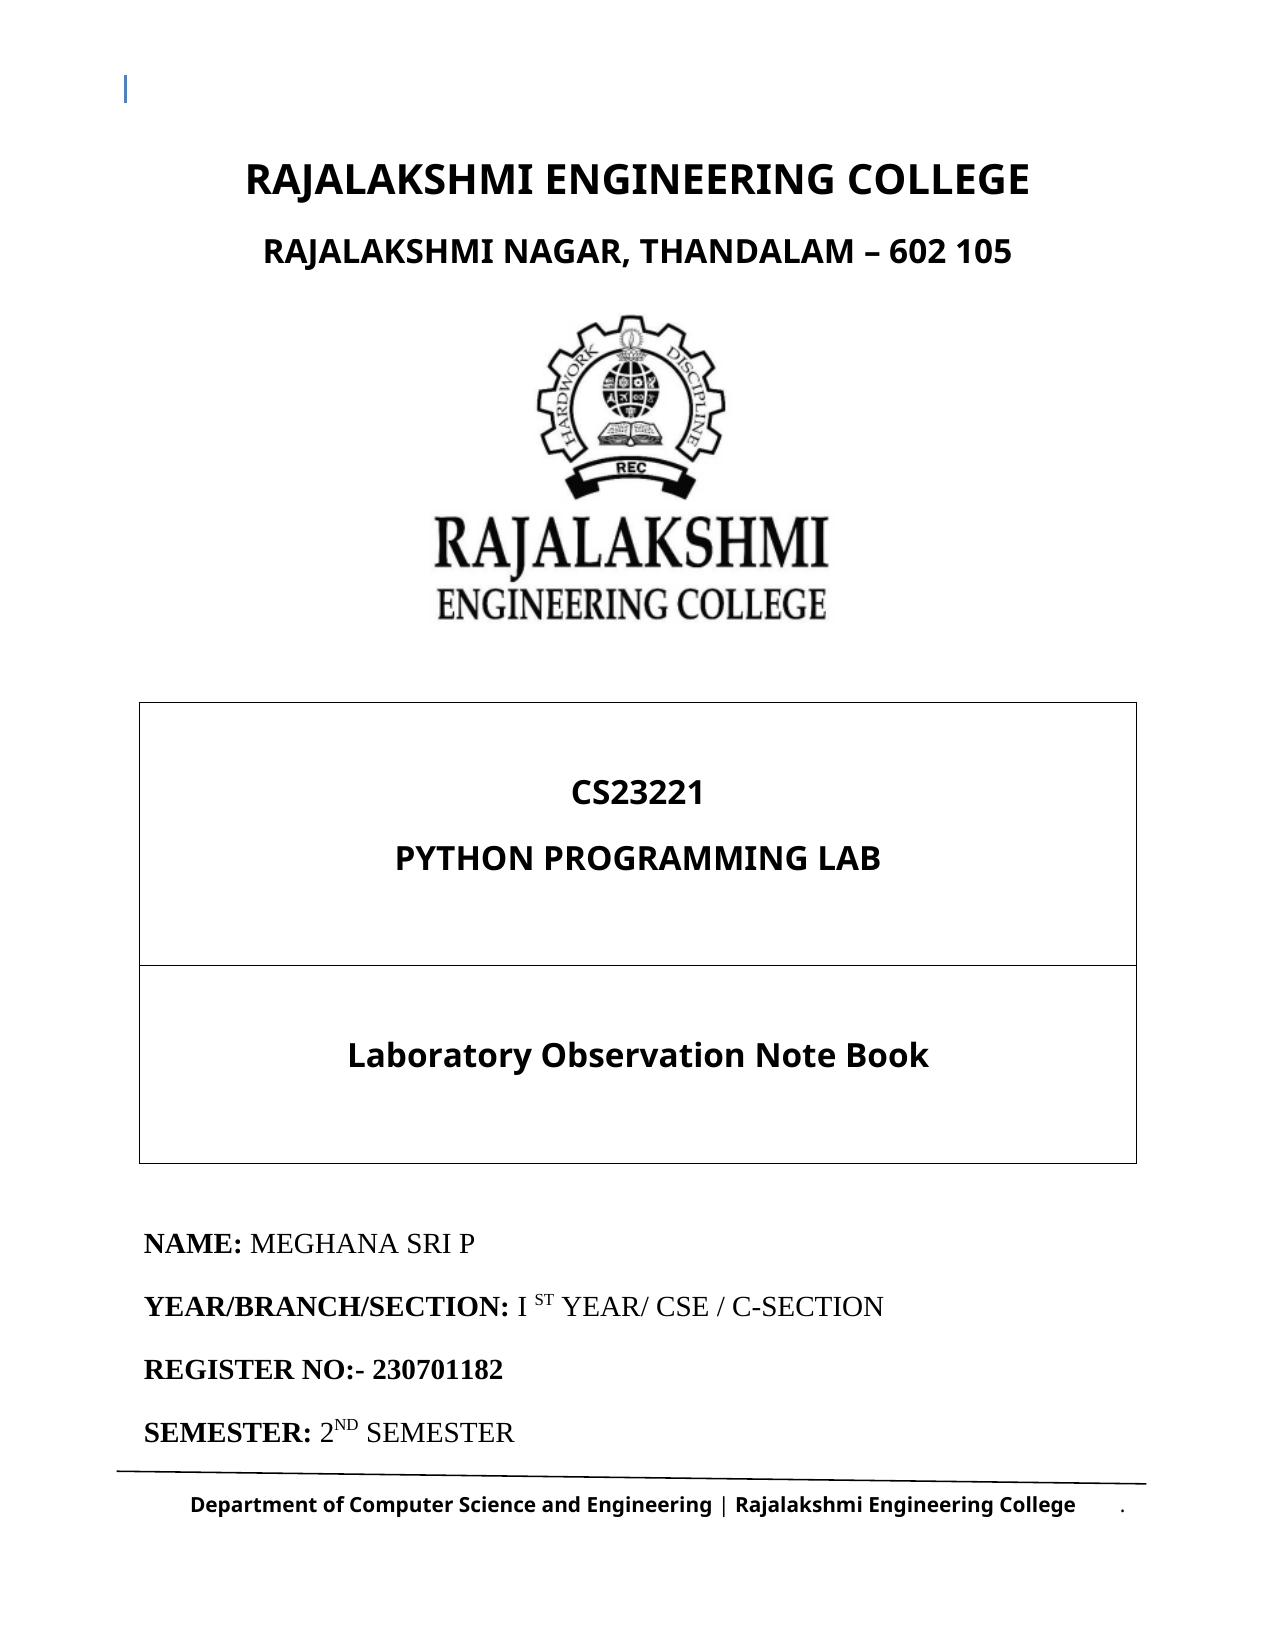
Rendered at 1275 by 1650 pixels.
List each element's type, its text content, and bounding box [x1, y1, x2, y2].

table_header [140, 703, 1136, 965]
text RAJALAKSHMI NAGAR, THANDALAM – 602 105 [150, 228, 1125, 273]
subtitle SEMESTER: 2ND SEMESTER [122, 1415, 1125, 1448]
subtitle REGISTER NO:- 230701182 [122, 1352, 1125, 1386]
text RAJALAKSHMI ENGINEERING COLLEGE [150, 150, 1125, 207]
subtitle NAME: MEGHANA SRI P [122, 1227, 1125, 1260]
picture [394, 293, 880, 633]
subtitle YEAR/BRANCH/SECTION: I ST YEAR/ CSE / C-SECTION [122, 1289, 1125, 1323]
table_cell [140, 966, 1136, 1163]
